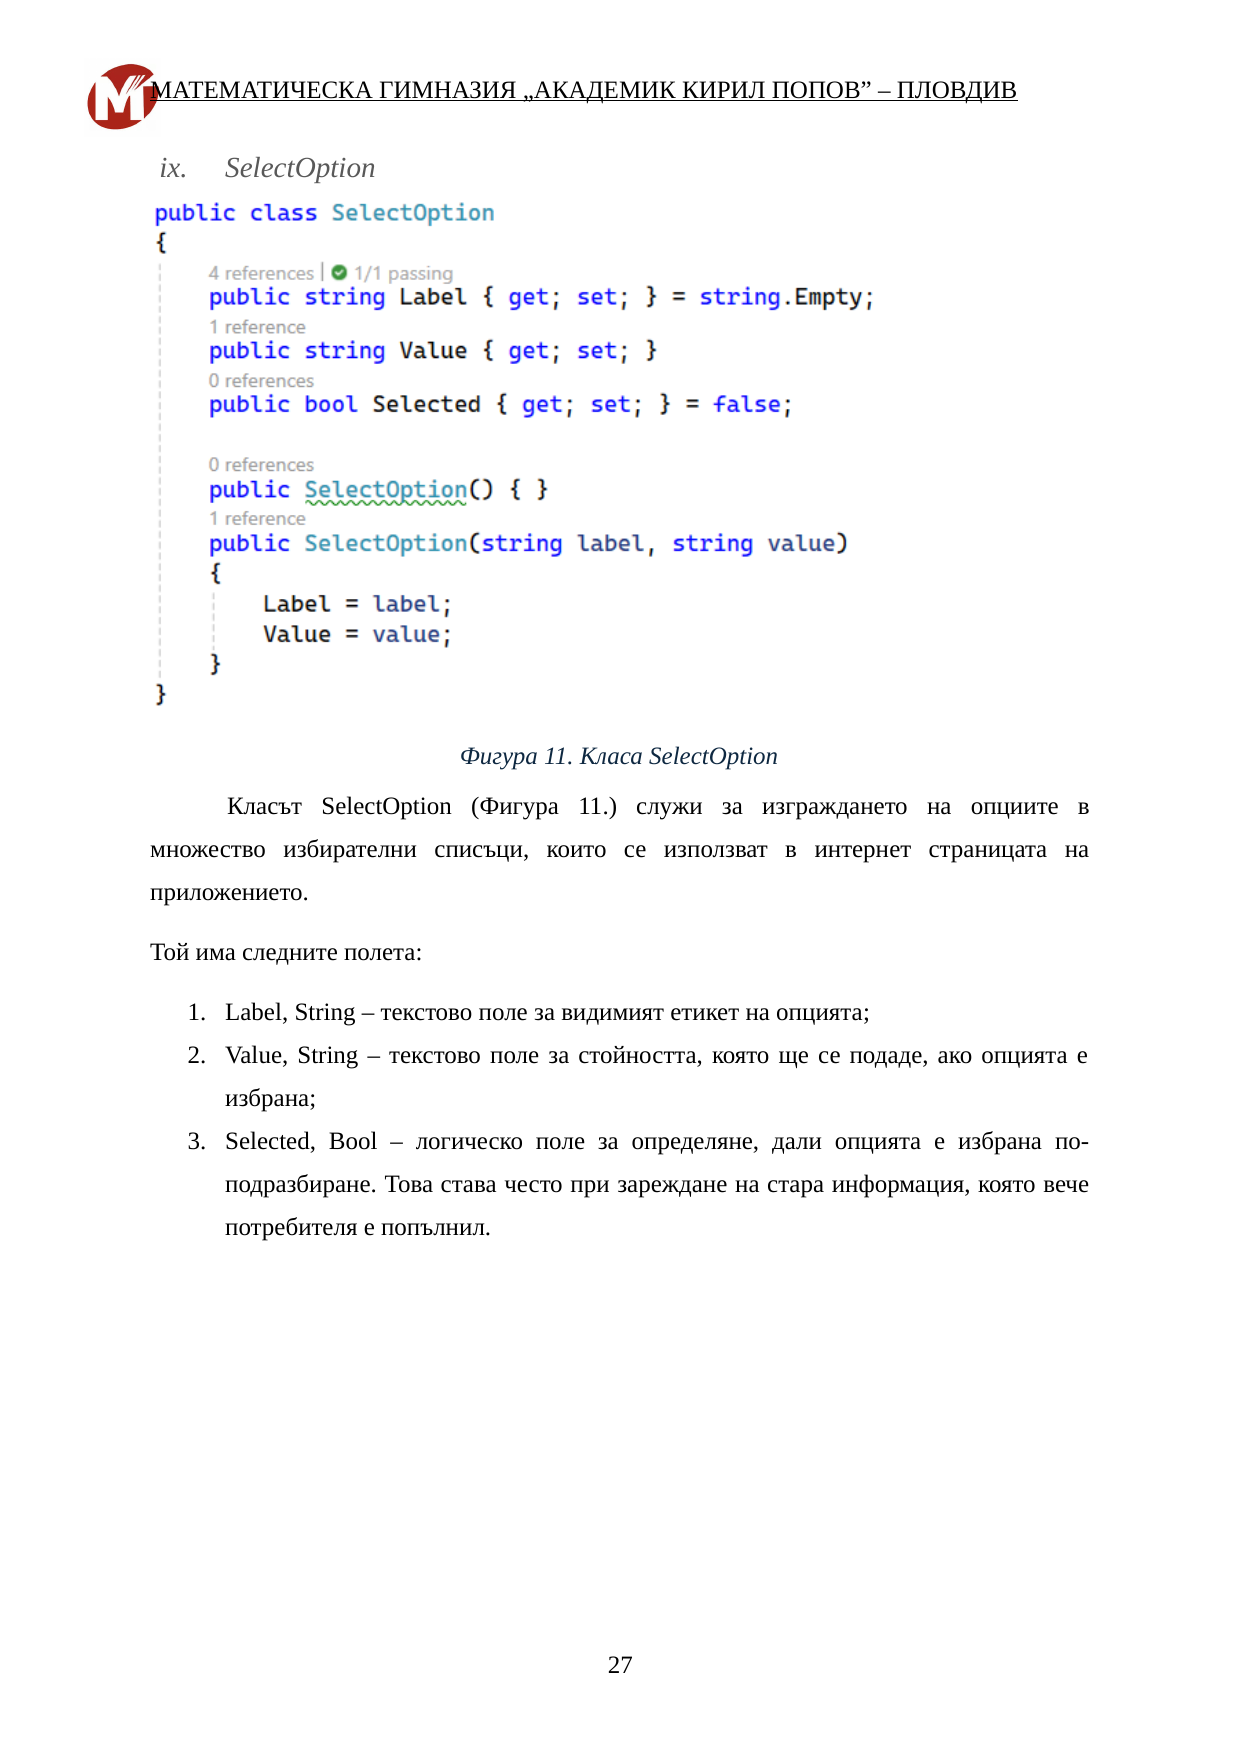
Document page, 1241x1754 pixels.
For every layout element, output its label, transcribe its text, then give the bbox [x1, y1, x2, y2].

picture [83, 58, 162, 137]
text Фигура 11. Класа SelectOption [150, 741, 1090, 770]
list Label, String – текстово поле за видимият етикет на опцията; [187, 997, 1090, 1026]
picture [150, 200, 904, 711]
subtitle SelectOption [187, 150, 1090, 183]
text Класът SelectOption (Фигура 11.) служи за изграждането на опциите в множество избирателни списъци, които се използват в интернет страницата на приложението. [150, 791, 1090, 906]
list Selected, Bool – логическо поле за определяне, дали опцията е избрана по-подразбиране. Това става често при зареждане на стара информация, която вече потребителя е попълнил. [187, 1126, 1090, 1241]
text Той има следните полета: [150, 937, 1090, 966]
list Value, String – текстово поле за стойността, която ще се подаде, ако опцията е избрана; [187, 1040, 1090, 1112]
